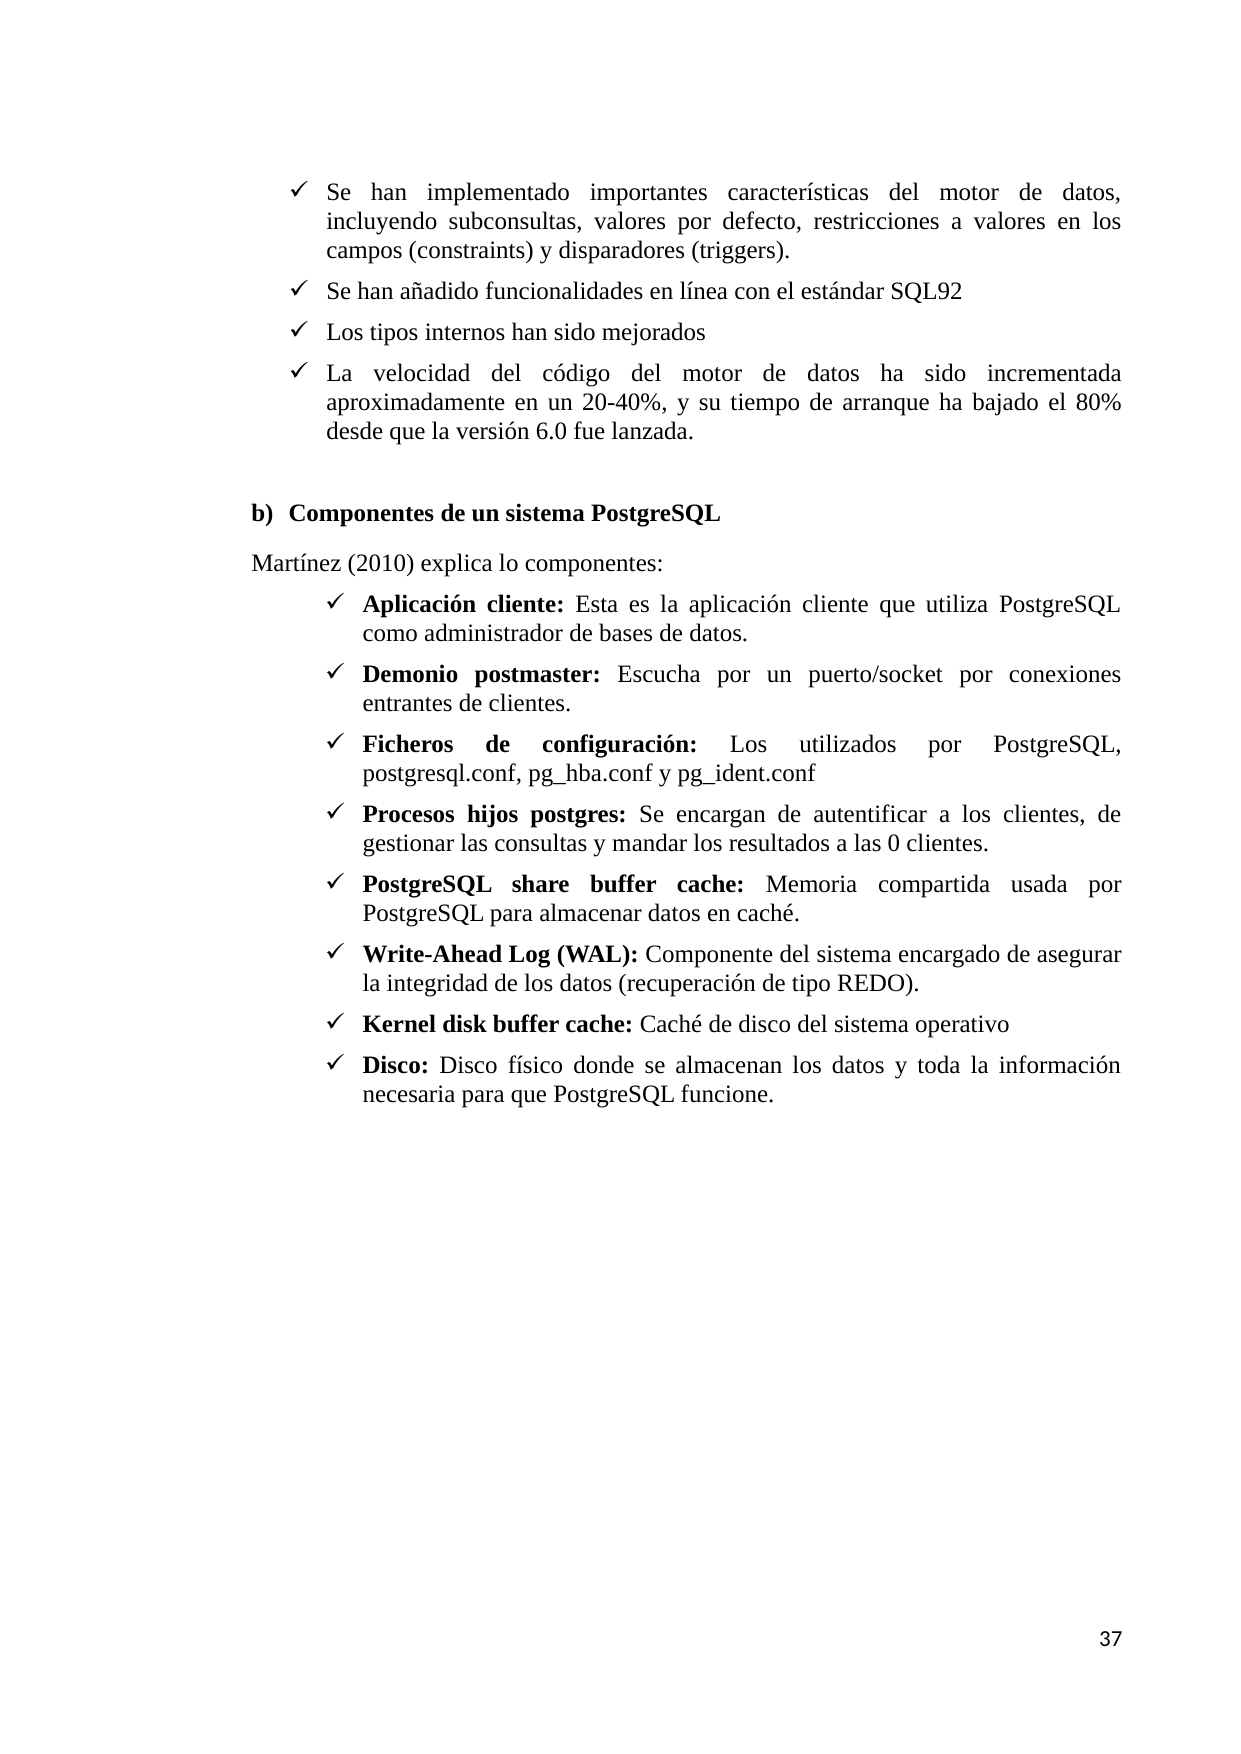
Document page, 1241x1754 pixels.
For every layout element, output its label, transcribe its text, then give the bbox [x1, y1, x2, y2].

list Se han añadido funcionalidades en línea con el estándar SQL92 [288, 276, 1122, 305]
list Disco: Disco físico donde se almacenan los datos y toda la información necesaria para que PostgreSQL funcione. [325, 1051, 1122, 1108]
list Se han implementado importantes características del motor de datos, incluyendo subconsultas, valores por defecto, restricciones a valores en los campos (constraints) y disparadores (triggers). [288, 177, 1122, 263]
list Componentes de un sistema PostgreSQL [251, 498, 1122, 527]
list Write-Ahead Log (WAL): Componente del sistema encargado de asegurar la integridad de los datos (recuperación de tipo REDO). [325, 939, 1122, 997]
list Los tipos internos han sido mejorados [288, 317, 1122, 346]
list Ficheros de configuración: Los utilizados por PostgreSQL, postgresql.conf, pg_hba.conf y pg_ident.conf [325, 729, 1122, 787]
text Martínez explica lo componentes: [177, 548, 1122, 577]
list Procesos hijos postgres: Se encargan de autentificar a los clientes, de gestionar las consultas y mandar los resultados a las 0 clientes. [325, 799, 1122, 857]
list PostgreSQL share buffer cache: Memoria compartida usada por PostgreSQL para almacenar datos en caché. [325, 869, 1122, 927]
list Demonio postmaster: Escucha por un puerto/socket por conexiones entrantes de clientes. [325, 659, 1122, 717]
list La velocidad del código del motor de datos ha sido incrementada aproximadamente en un 20-40%, y su tiempo de arranque ha bajado el 80% desde que la versión 6.0 fue lanzada. [288, 358, 1122, 445]
list Kernel disk buffer cache: Caché de disco del sistema operativo [325, 1009, 1122, 1038]
list Aplicación cliente: Esta es la aplicación cliente que utiliza PostgreSQL como administrador de bases de datos. [325, 589, 1122, 647]
